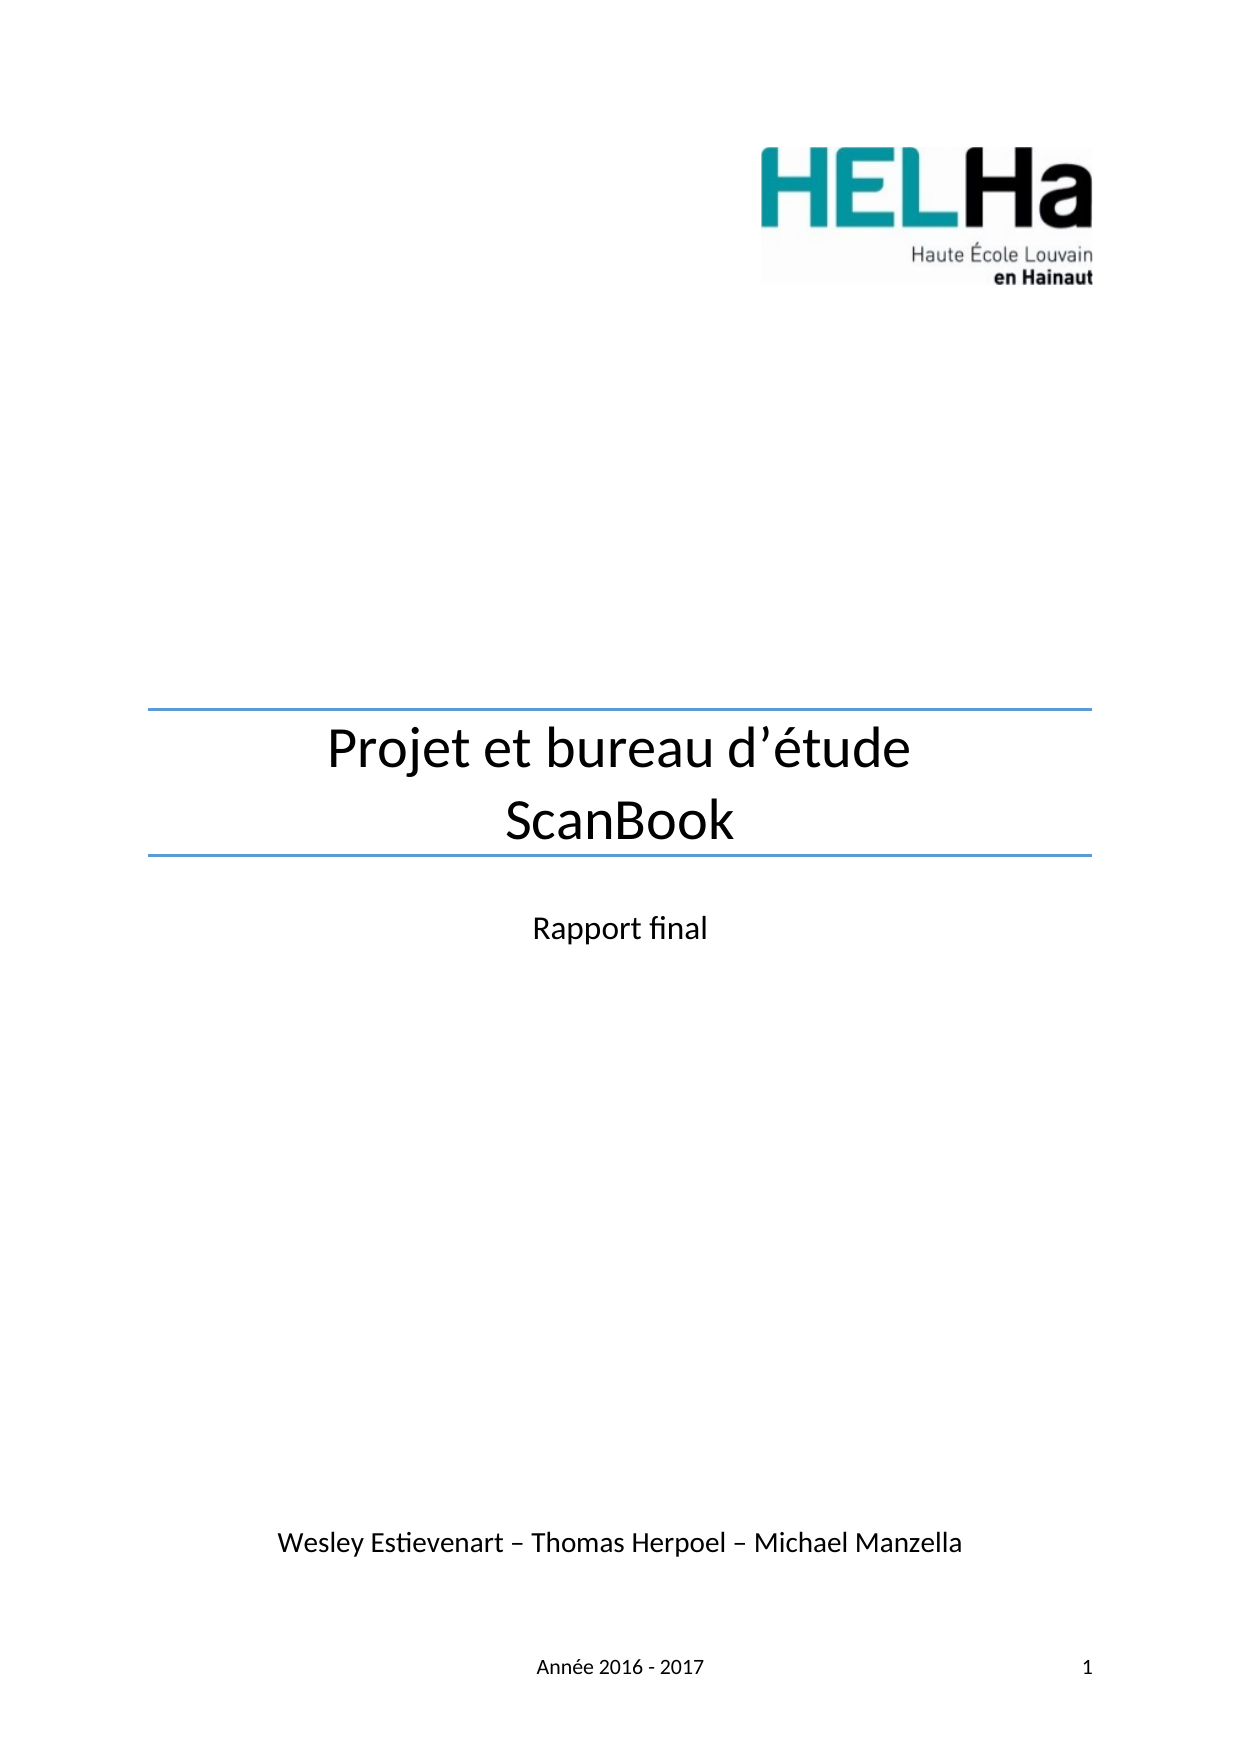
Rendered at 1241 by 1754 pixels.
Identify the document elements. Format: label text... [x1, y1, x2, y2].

table_header Projet et bureau d’étude ScanBook [148, 711, 1092, 854]
text Rapport final [148, 907, 1092, 947]
text Wesley Estievenart – Thomas Herpoel – Michael Manzella [148, 1524, 1092, 1560]
picture [761, 147, 1093, 285]
